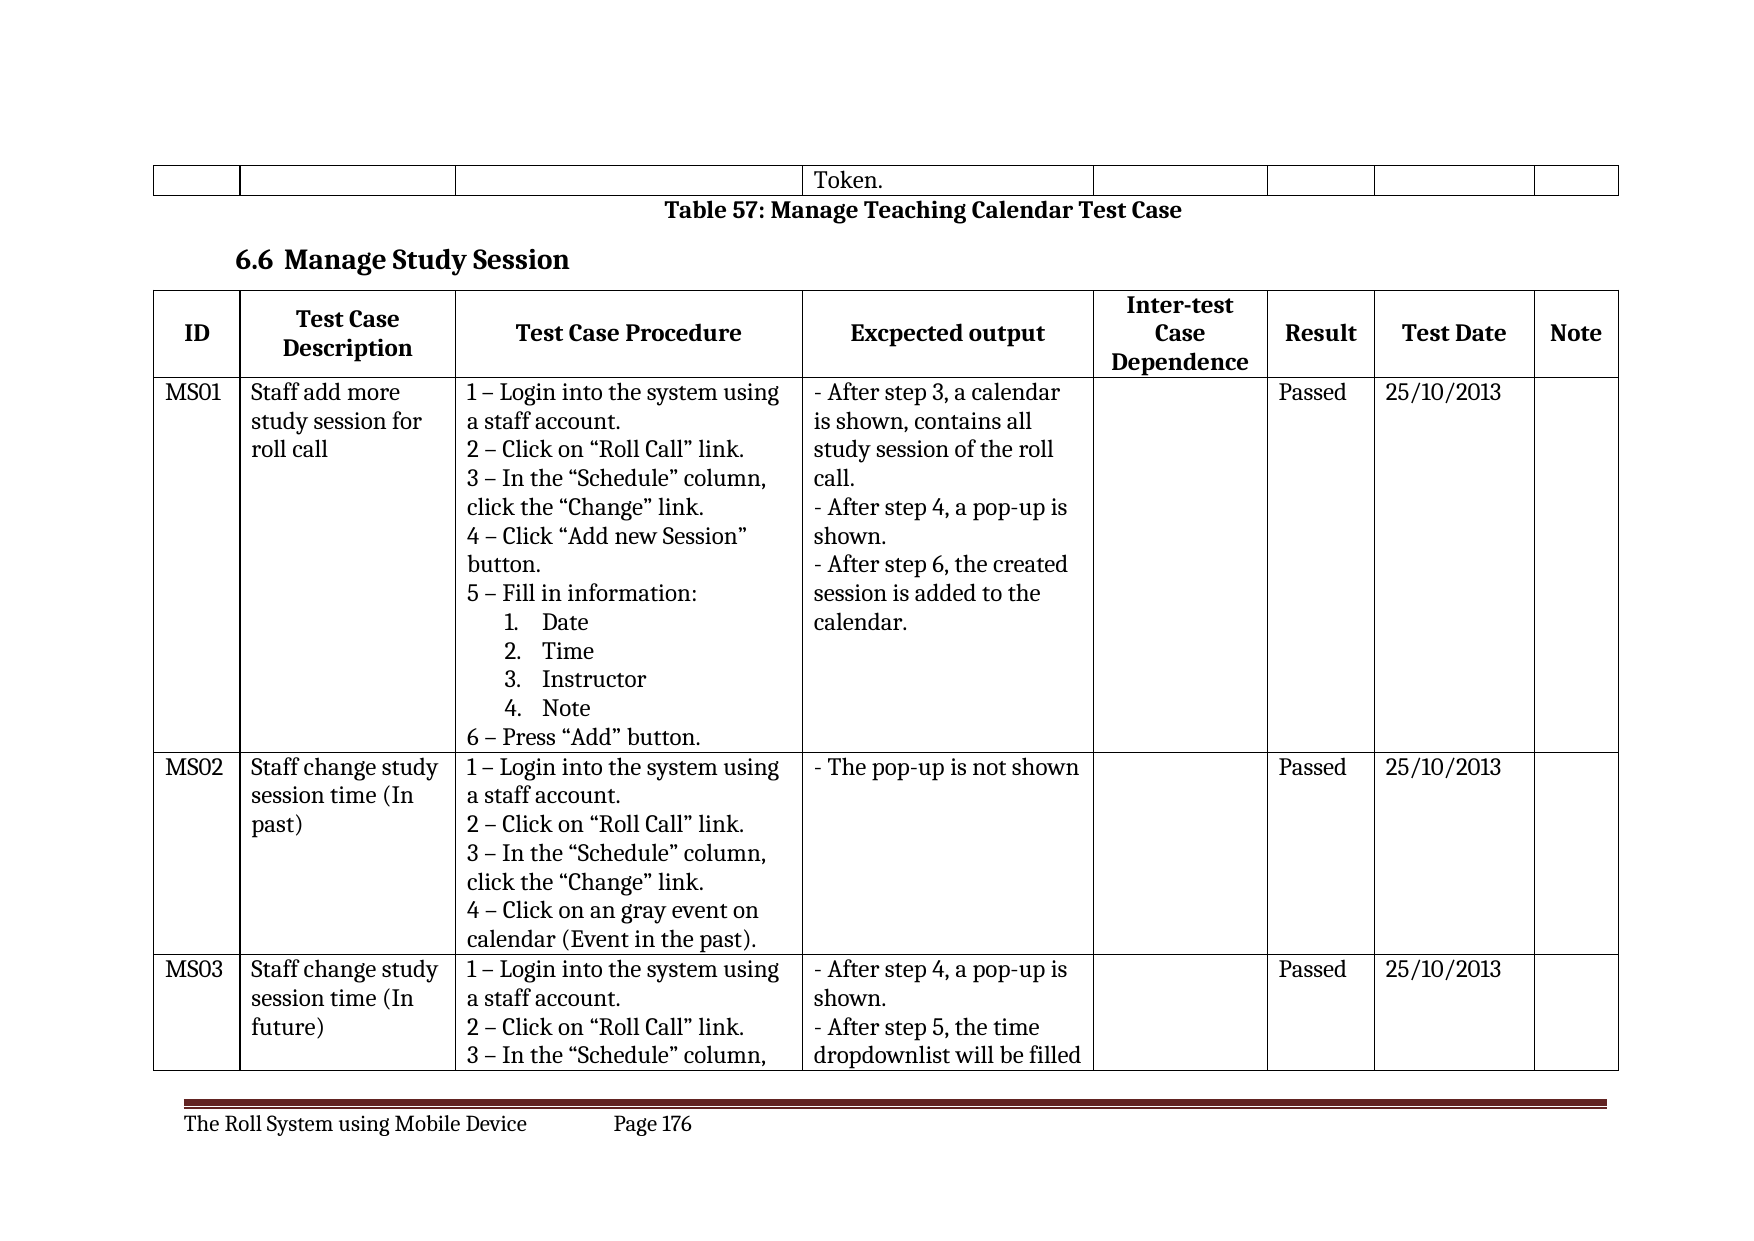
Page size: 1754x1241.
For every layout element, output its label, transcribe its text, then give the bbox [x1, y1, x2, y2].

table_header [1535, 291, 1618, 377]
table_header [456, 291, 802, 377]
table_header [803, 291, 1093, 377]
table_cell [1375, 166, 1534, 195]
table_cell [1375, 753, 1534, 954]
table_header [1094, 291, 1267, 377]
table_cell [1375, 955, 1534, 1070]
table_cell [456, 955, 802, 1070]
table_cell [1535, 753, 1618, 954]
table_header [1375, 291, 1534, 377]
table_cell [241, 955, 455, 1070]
list Table 57: Manage Teaching Calendar Test Case [240, 196, 1607, 224]
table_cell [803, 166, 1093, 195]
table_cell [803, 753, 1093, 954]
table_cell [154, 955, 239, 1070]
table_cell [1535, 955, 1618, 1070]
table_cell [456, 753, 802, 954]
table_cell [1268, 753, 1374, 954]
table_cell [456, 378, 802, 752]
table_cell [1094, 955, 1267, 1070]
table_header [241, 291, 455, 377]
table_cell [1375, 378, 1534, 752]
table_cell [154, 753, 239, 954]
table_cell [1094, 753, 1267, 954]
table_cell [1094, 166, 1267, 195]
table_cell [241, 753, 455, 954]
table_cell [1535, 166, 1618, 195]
subtitle Manage Study Session [235, 243, 1607, 277]
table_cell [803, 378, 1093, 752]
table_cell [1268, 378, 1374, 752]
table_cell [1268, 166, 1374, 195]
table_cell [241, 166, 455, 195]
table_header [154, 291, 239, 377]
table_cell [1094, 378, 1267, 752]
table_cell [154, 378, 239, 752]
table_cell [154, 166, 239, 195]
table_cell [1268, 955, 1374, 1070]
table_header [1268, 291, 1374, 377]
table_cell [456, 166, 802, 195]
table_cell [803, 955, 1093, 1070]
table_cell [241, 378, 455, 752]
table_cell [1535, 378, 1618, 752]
